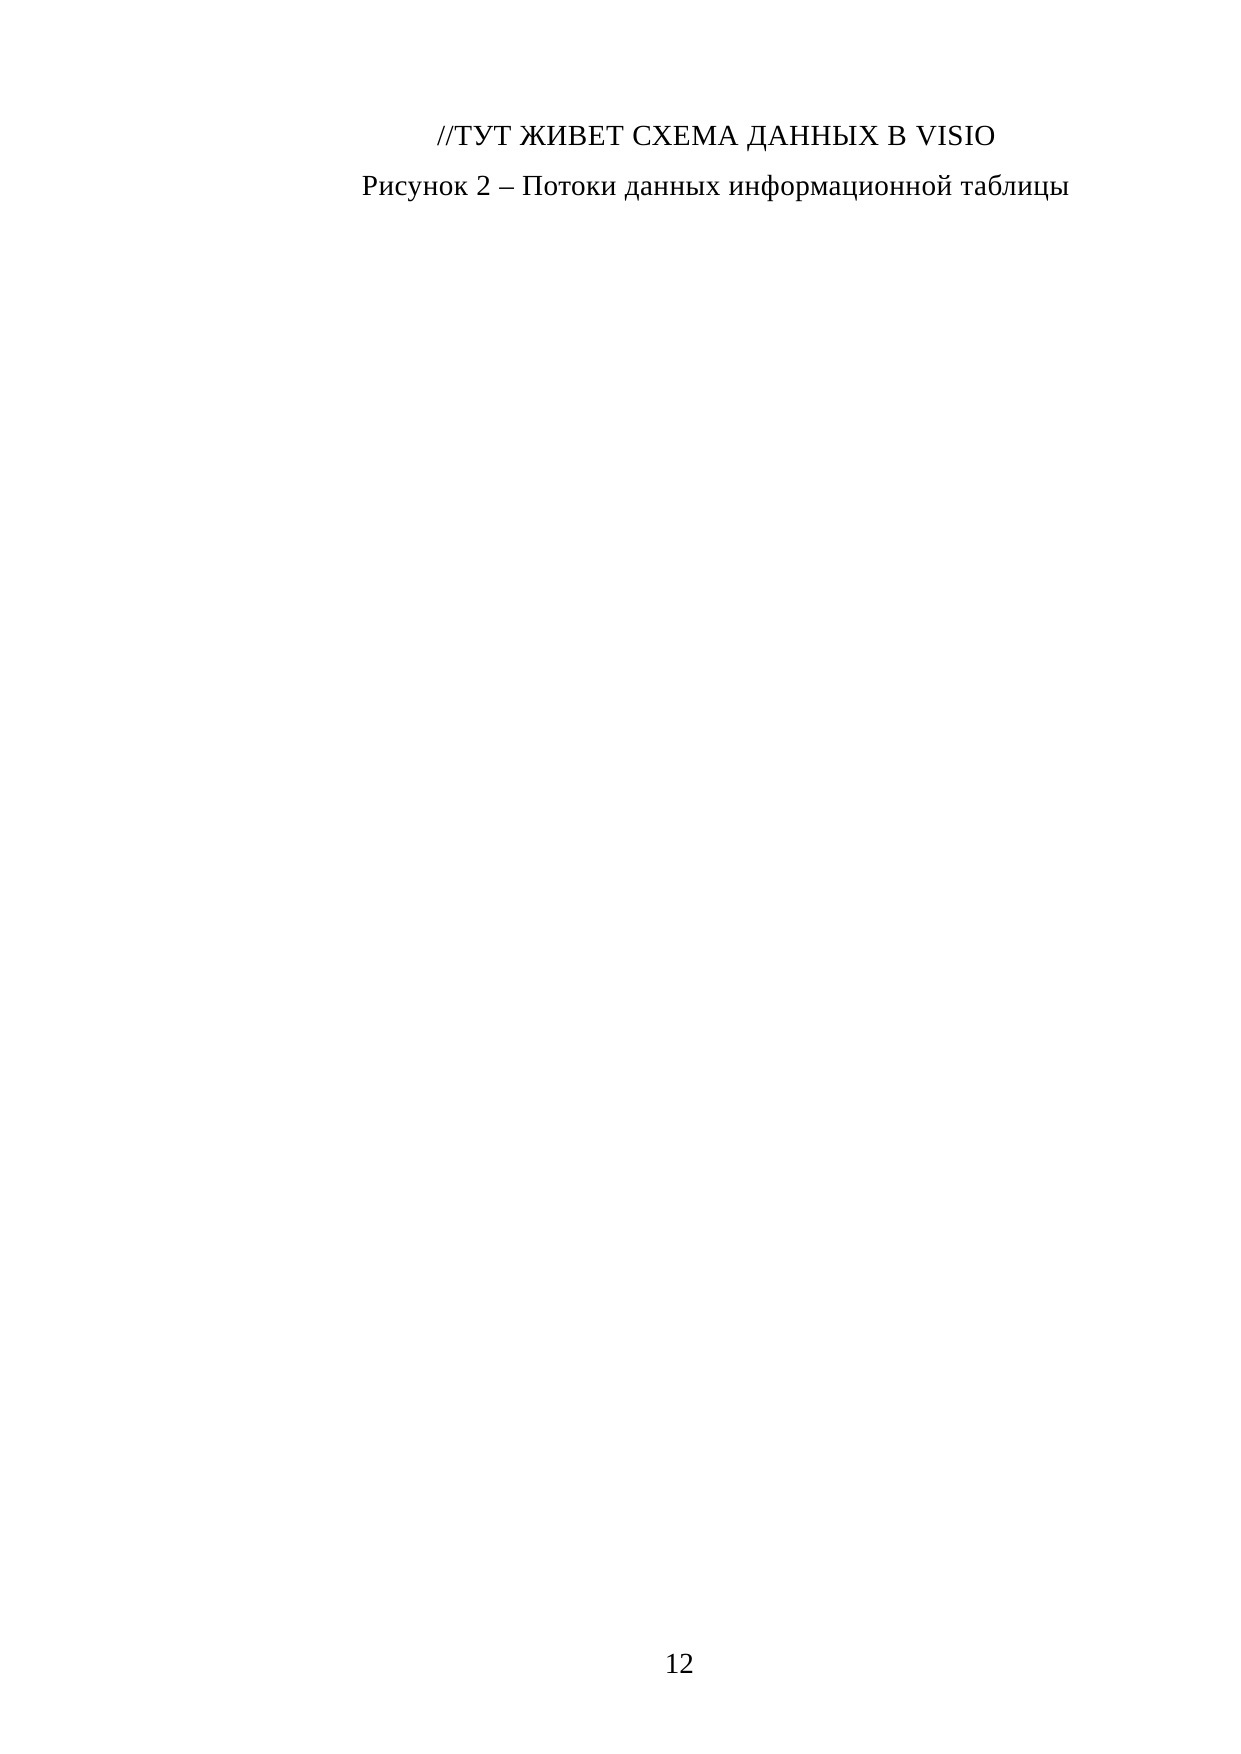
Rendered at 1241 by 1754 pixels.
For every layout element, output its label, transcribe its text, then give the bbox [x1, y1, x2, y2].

title //ТУТ ЖИВЕТ СХЕМА ДАННЫХ В VISIO [177, 118, 1181, 152]
title Рисунок 2 – Потоки данных информационной таблицы [177, 168, 1181, 202]
